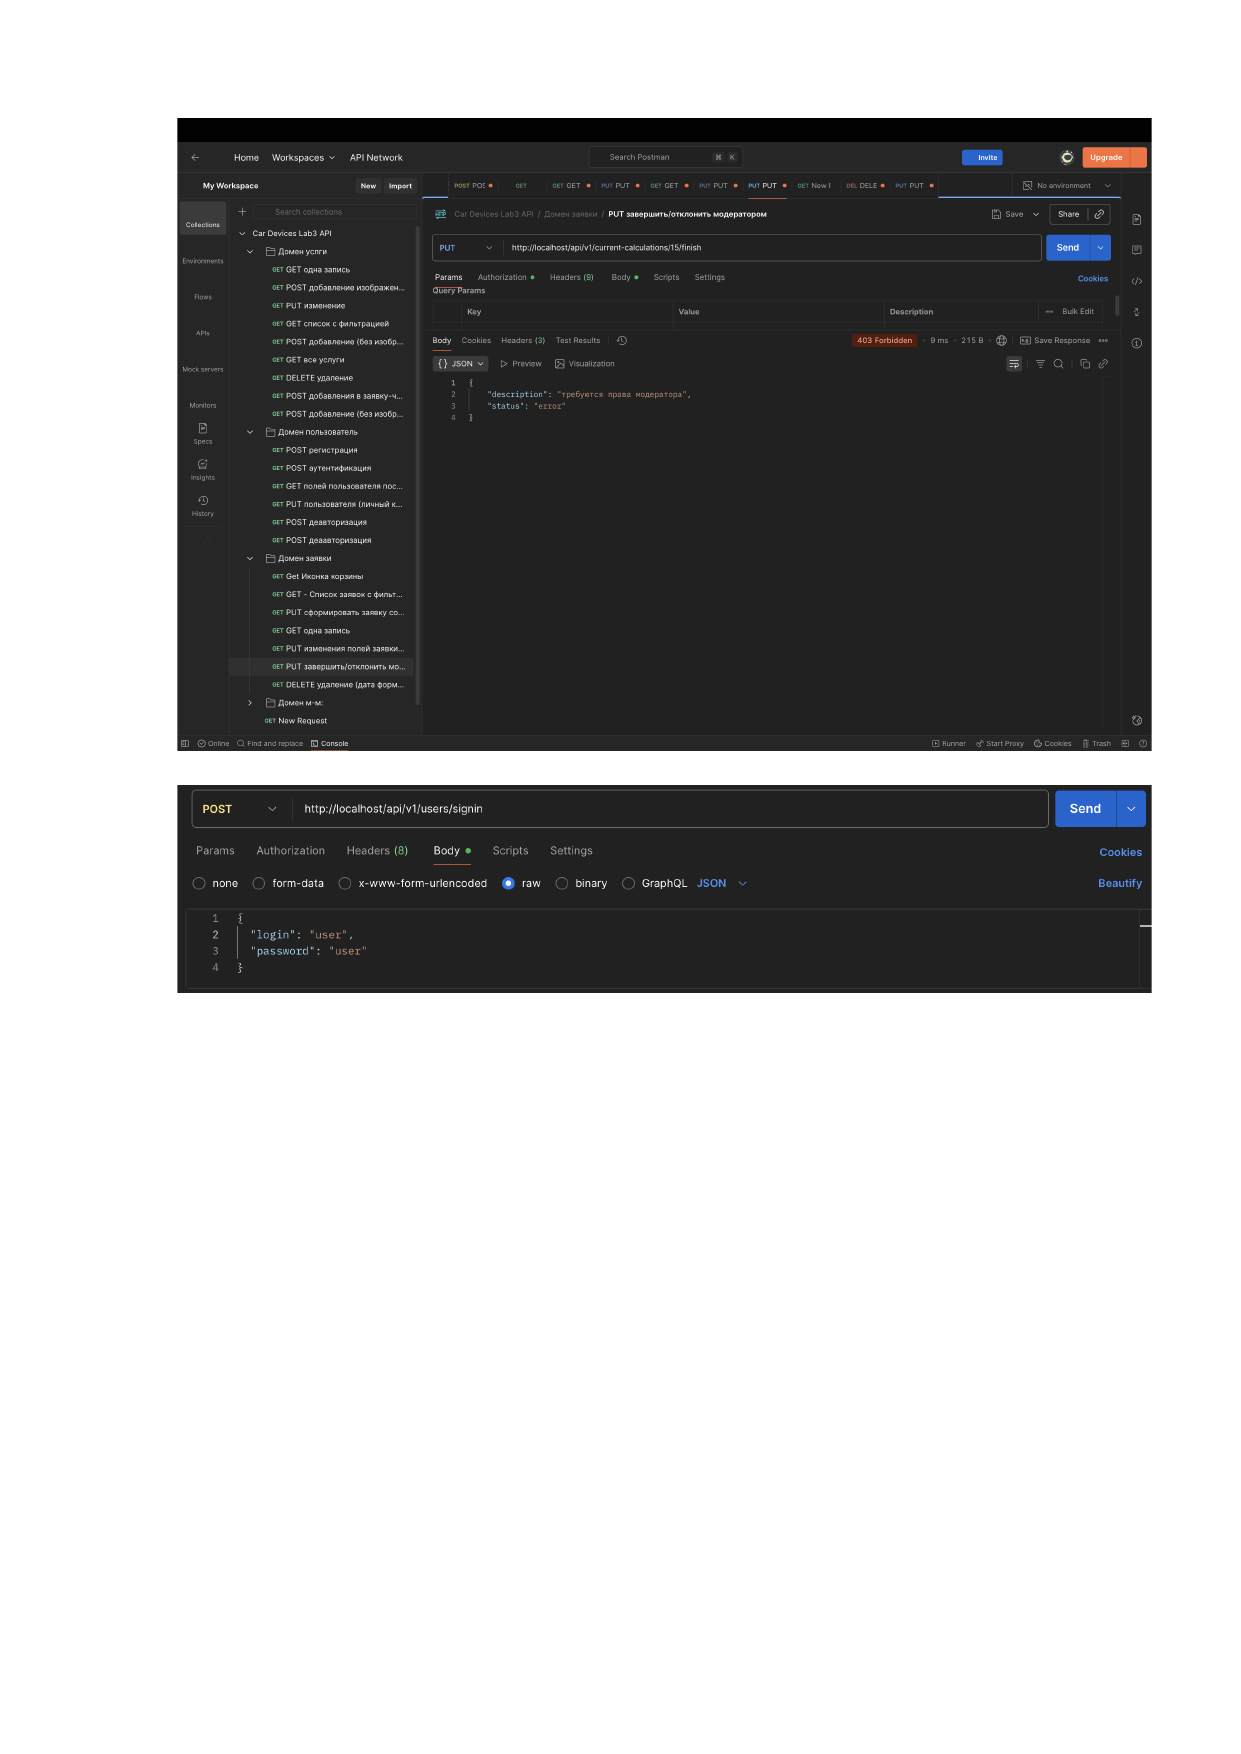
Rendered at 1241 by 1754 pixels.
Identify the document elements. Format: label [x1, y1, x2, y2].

picture [177, 118, 1152, 751]
picture [177, 785, 1152, 993]
